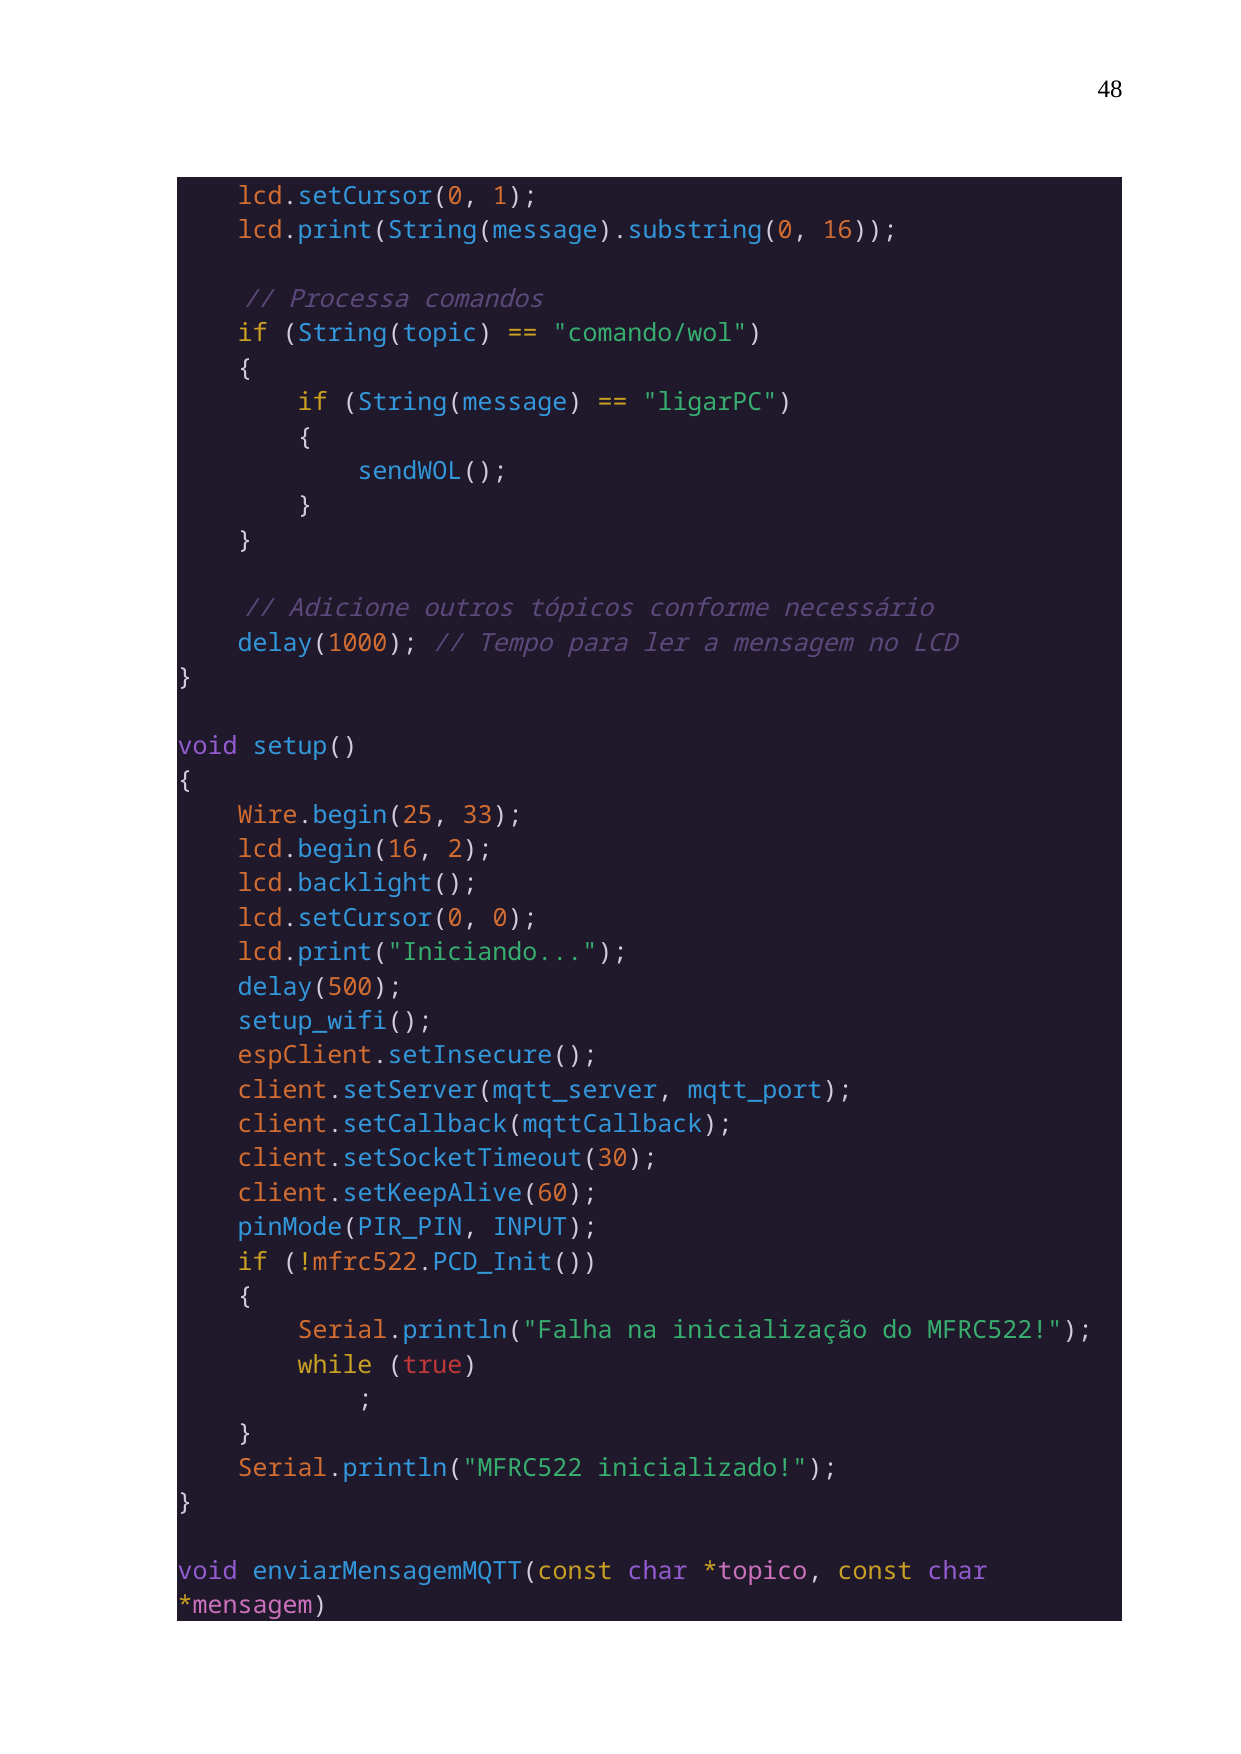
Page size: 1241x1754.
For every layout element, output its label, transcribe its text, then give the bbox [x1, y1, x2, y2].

text pinMode(PIR_PIN, INPUT); [177, 1208, 1122, 1243]
text } [177, 1483, 1122, 1518]
text } [177, 487, 1122, 521]
text espClient.setInsecure(); [177, 1037, 1122, 1071]
text Serial.println("Falha na inicialização do MFRC522!"); [177, 1312, 1122, 1346]
text lcd.print("Iniciando..."); [177, 933, 1122, 968]
text sendWOL(); [177, 452, 1122, 487]
text lcd.begin(16, 2); [177, 830, 1122, 865]
text client.setKeepAlive(60); [177, 1174, 1122, 1208]
text } [177, 521, 1122, 555]
text { [177, 1277, 1122, 1312]
text ; [177, 1380, 1122, 1415]
text // Adicione outros tópicos conforme necessário [177, 590, 1122, 624]
text lcd.setCursor(0, 1); [177, 177, 1122, 212]
text delay(500); [177, 968, 1122, 1002]
text lcd.print(String(message).substring(0, 16)); [177, 212, 1122, 246]
text { [177, 762, 1122, 796]
text void enviarMensagemMQTT(const char *topico, const char *mensagem) [177, 1552, 1122, 1621]
text { [177, 349, 1122, 383]
text client.setServer(mqtt_server, mqtt_port); [177, 1071, 1122, 1105]
text setup_wifi(); [177, 1002, 1122, 1037]
text delay(1000); // Tempo para ler a mensagem no LCD [177, 624, 1122, 658]
text } [177, 1415, 1122, 1449]
text if (String(topic) == "comando/wol") [177, 315, 1122, 349]
text // Processa comandos [177, 280, 1122, 315]
text client.setSocketTimeout(30); [177, 1140, 1122, 1174]
text Serial.println("MFRC522 inicializado!"); [177, 1449, 1122, 1483]
text void setup() [177, 727, 1122, 762]
text client.setCallback(mqttCallback); [177, 1105, 1122, 1140]
text } [177, 658, 1122, 693]
text lcd.backlight(); [177, 865, 1122, 899]
text if (String(message) == "ligarPC") [177, 383, 1122, 418]
text while (true) [177, 1346, 1122, 1380]
text if (!mfrc522.PCD_Init()) [177, 1243, 1122, 1277]
text Wire.begin(25, 33); [177, 796, 1122, 830]
text lcd.setCursor(0, 0); [177, 899, 1122, 933]
text { [177, 418, 1122, 452]
